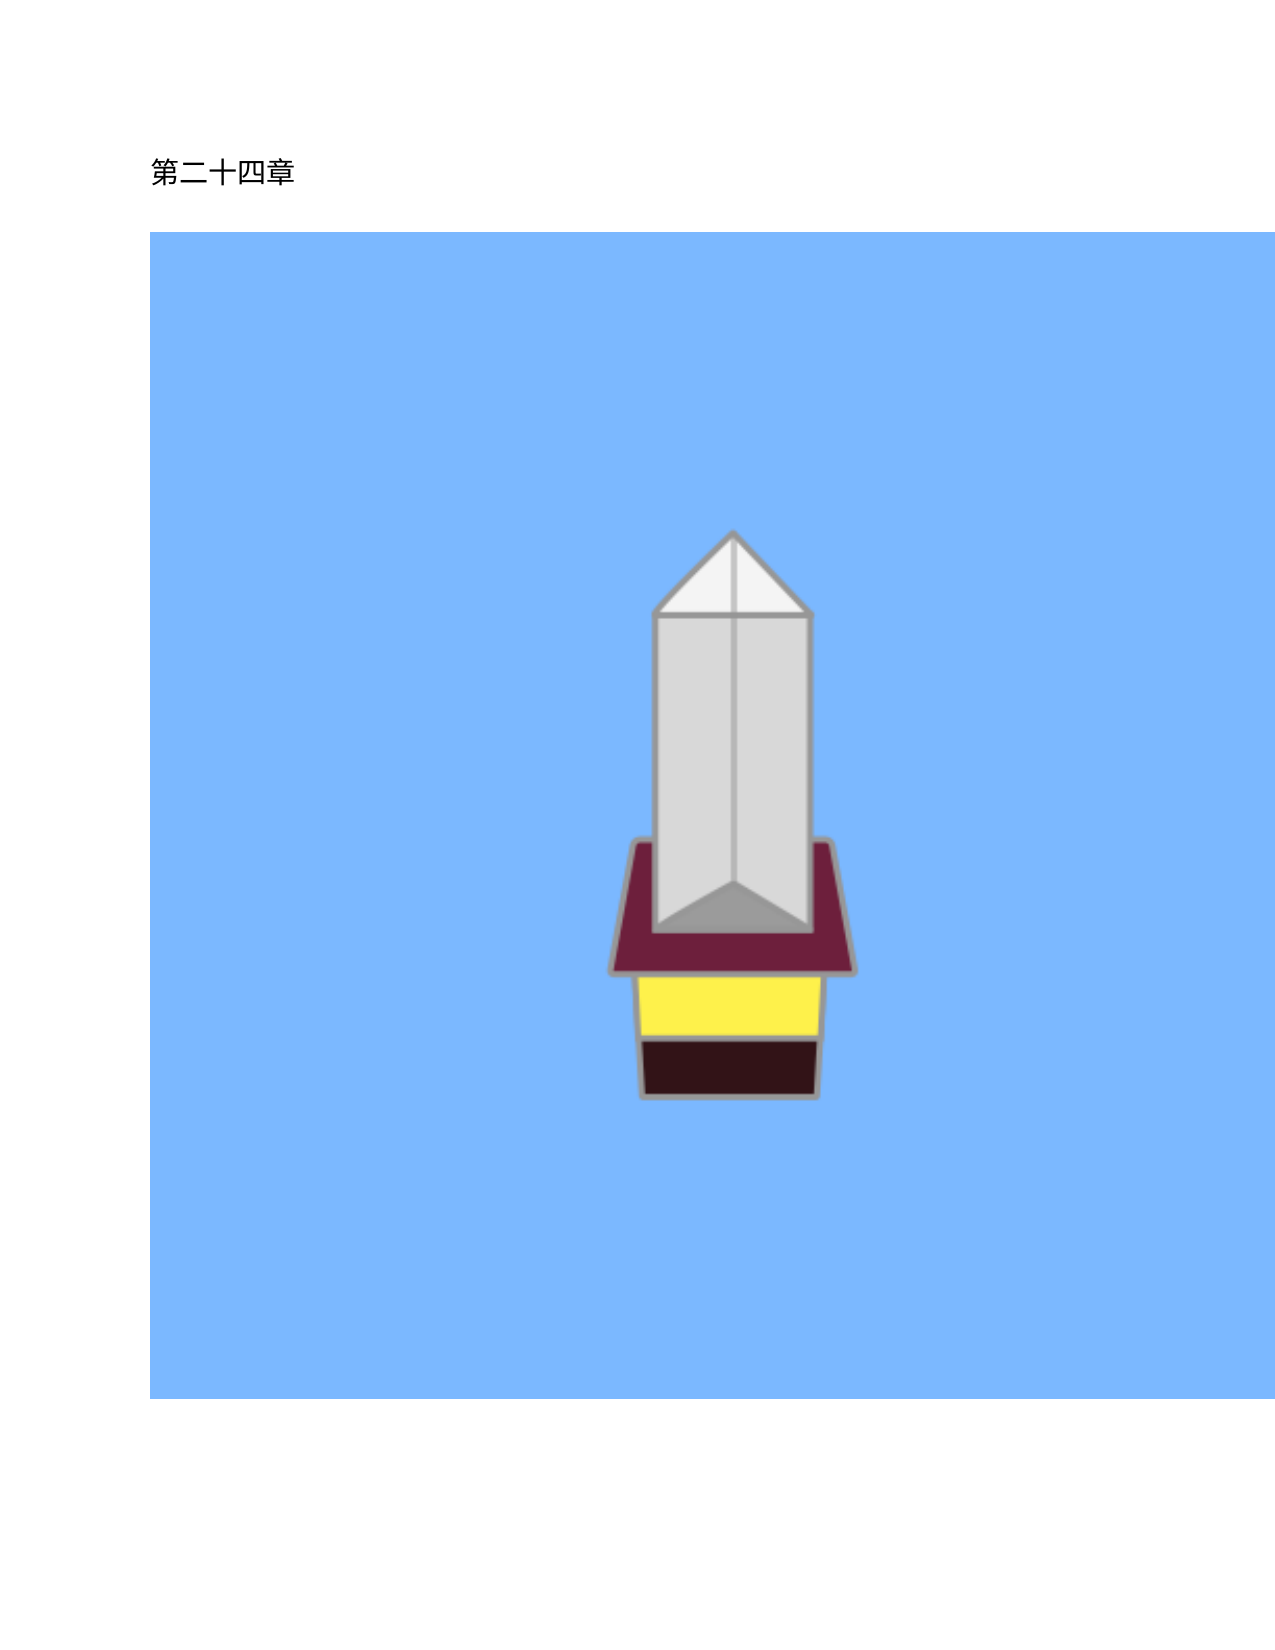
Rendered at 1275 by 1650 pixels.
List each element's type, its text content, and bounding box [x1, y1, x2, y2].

text 第二十四章 [150, 150, 1125, 192]
picture [150, 232, 1275, 1399]
